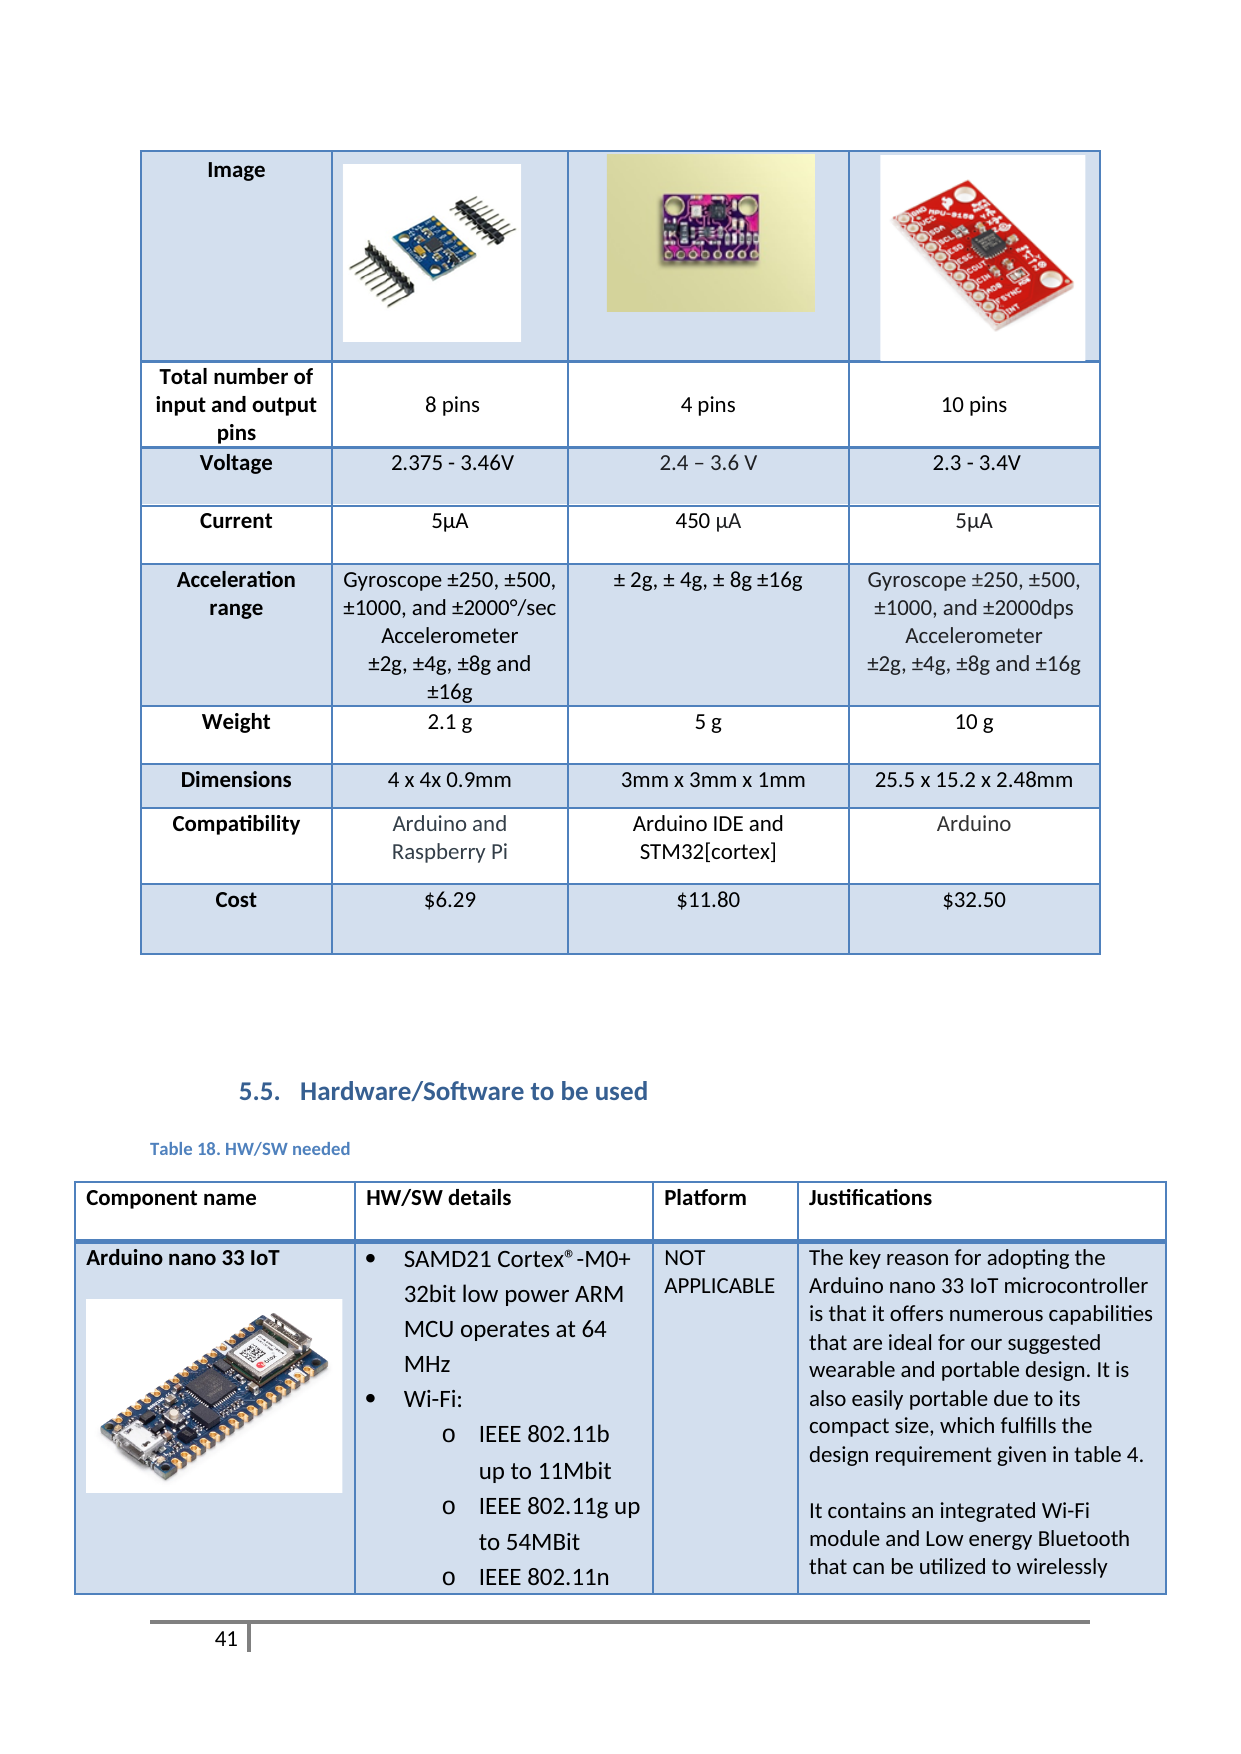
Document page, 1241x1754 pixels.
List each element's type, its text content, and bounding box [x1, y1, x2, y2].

table_cell $11.80 [569, 885, 848, 953]
table_cell 5µA [850, 507, 1099, 563]
table_header Justifications [799, 1183, 1165, 1239]
table_cell Arduino [850, 809, 1099, 883]
table_header Component name [76, 1183, 354, 1239]
table_cell [850, 152, 1099, 360]
table_cell [569, 152, 848, 360]
table_cell 2.1 g [333, 707, 567, 763]
picture [880, 155, 1086, 361]
table_cell ± 2g, ± 4g, ± 8g ±16g [569, 565, 848, 705]
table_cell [356, 1244, 652, 1593]
subtitle Hardware/Software to be used [239, 1074, 1090, 1107]
table_cell 4 x 4x 0.9mm [333, 765, 567, 807]
table_cell 10 g [850, 707, 1099, 763]
table_cell $6.29 [333, 885, 567, 953]
table_header HW/SW details [356, 1183, 652, 1239]
table_cell Total number of input and output pins [142, 363, 331, 446]
table_cell [333, 152, 567, 360]
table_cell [799, 1244, 1165, 1593]
table_cell Image [142, 152, 331, 360]
picture [86, 1299, 343, 1493]
table_cell 2.3 - 3.4V [850, 449, 1099, 504]
table_cell Dimensions [142, 765, 331, 807]
table_cell 5 g [569, 707, 848, 763]
table_cell Compatibility [142, 809, 331, 883]
table_header Platform [654, 1183, 797, 1239]
table_cell 2.375 - 3.46V [333, 449, 567, 504]
table_cell Arduino nano 33 IoT [76, 1244, 354, 1593]
table_cell $32.50 [850, 885, 1099, 953]
table_cell Arduino IDE and STM32[cortex] [569, 809, 848, 883]
table_cell Cost [142, 885, 331, 953]
table_cell Acceleration range [142, 565, 331, 705]
table_cell Weight [142, 707, 331, 763]
table_cell Arduino and Raspberry Pi [333, 809, 567, 883]
table_cell 8 pins [333, 363, 567, 446]
table_cell 2.4 – 3.6 V [569, 449, 848, 504]
table_cell 5µA [333, 507, 567, 563]
table_cell Current [142, 507, 331, 563]
table_cell Gyroscope ±250, ±500, ±1000, and ±2000dps Accelerometer ±2g, ±4g, ±8g and ±16g [850, 565, 1099, 705]
table_cell 450 µA [569, 507, 848, 563]
table_cell 10 pins [850, 363, 1099, 446]
table_cell Gyroscope ±250, ±500, ±1000, and ±2000°/sec Accelerometer ±2g, ±4g, ±8g and ±16g [333, 565, 567, 705]
picture [342, 164, 522, 342]
table_cell 3mm x 3mm x 1mm [569, 765, 848, 807]
table_cell 25.5 x 15.2 x 2.48mm [850, 765, 1099, 807]
table_cell 4 pins [569, 363, 848, 446]
table_cell Voltage [142, 449, 331, 504]
table_cell NOT APPLICABLE [654, 1244, 797, 1593]
picture [606, 154, 815, 312]
